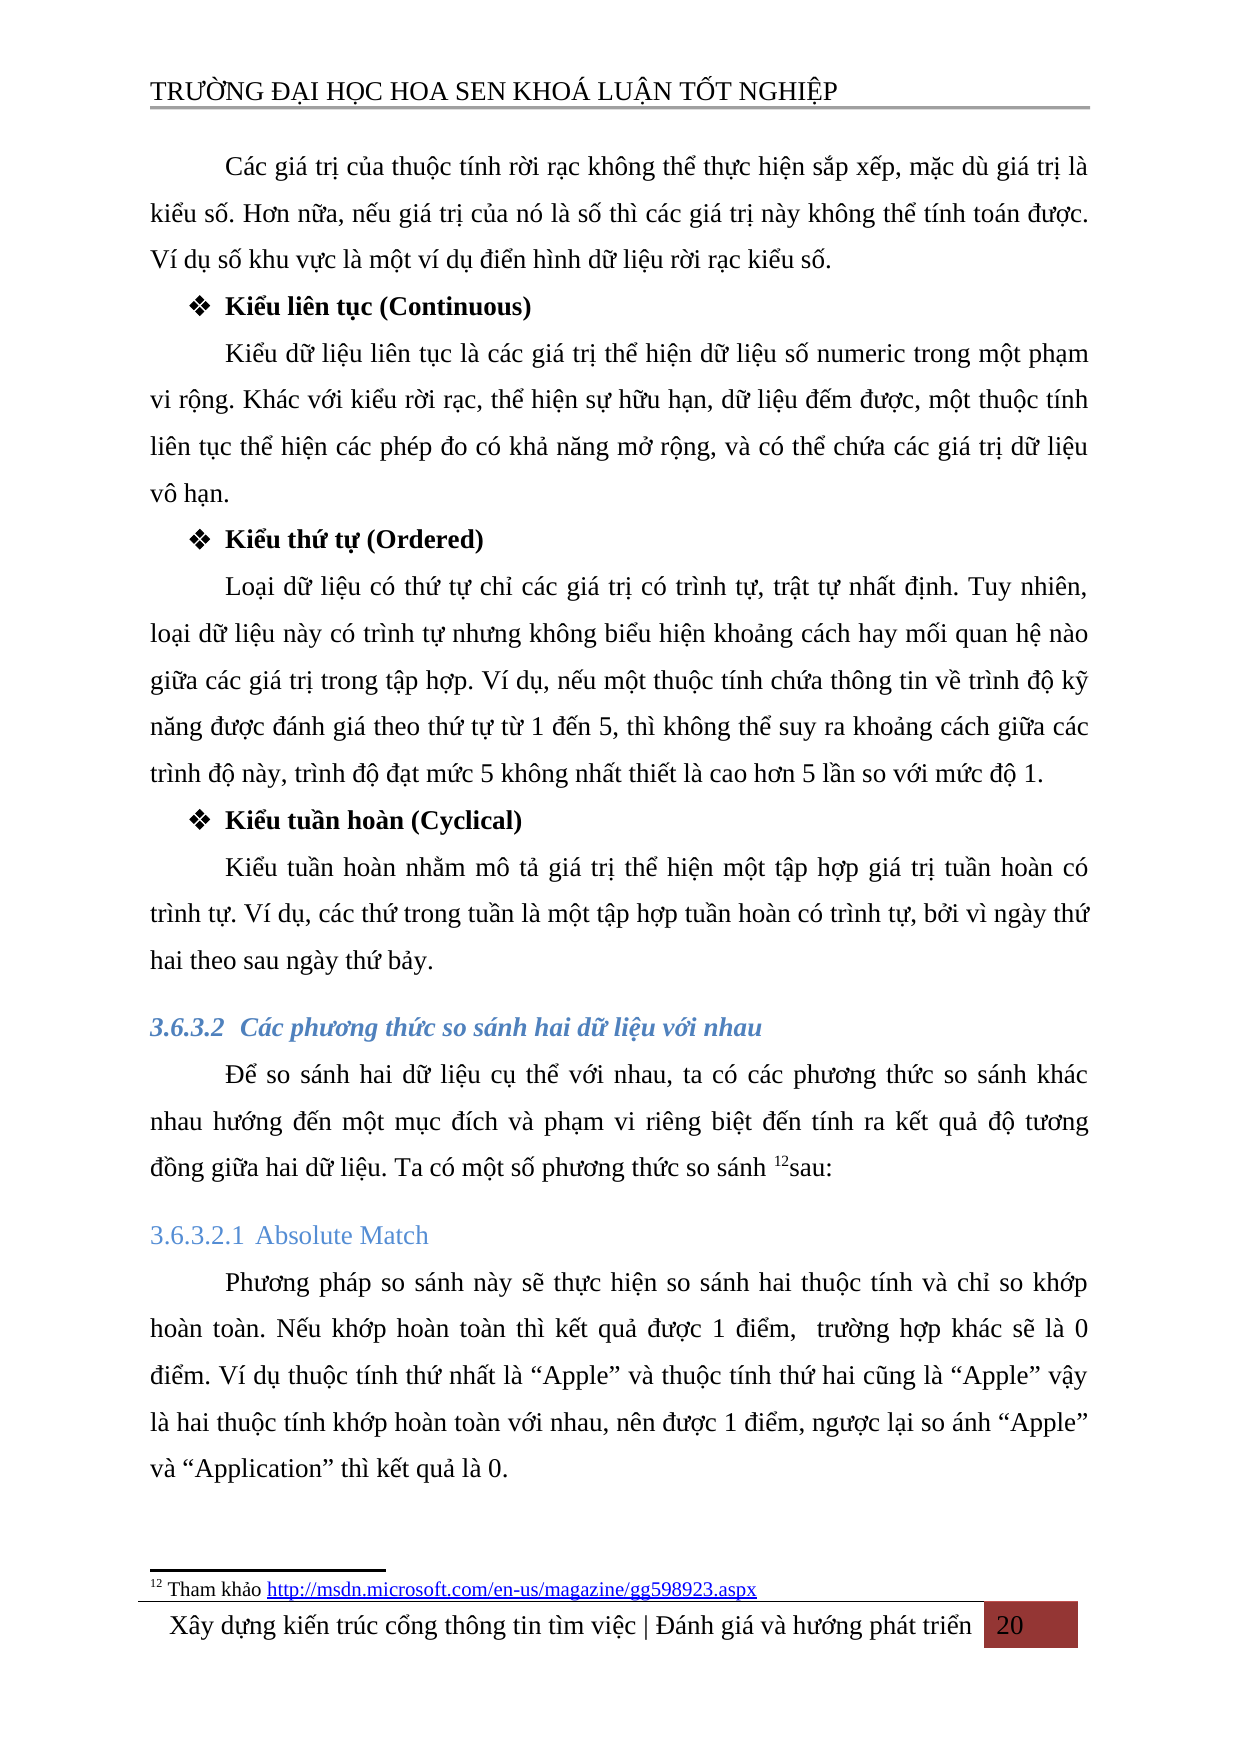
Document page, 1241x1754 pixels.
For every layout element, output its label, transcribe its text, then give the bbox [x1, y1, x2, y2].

subtitle Absolute Match [150, 1219, 1090, 1250]
text Loại dữ liệu có thứ tự chỉ các giá trị có trình tự, trật tự nhất định. Tuy nhiên, loại dữ liệu này có trình tự nhưng không biểu hiện khoảng cách hay mối quan hệ nào giữa các giá trị trong tập hợp. Ví dụ, nếu một thuộc tính chứa thông tin về trình độ kỹ năng được đánh giá theo thứ tự từ 1 đến 5, thì không thể suy ra khoảng cách giữa các trình độ này, trình độ đạt mức 5 không nhất thiết là cao hơn 5 lần so với mức độ 1. [150, 570, 1090, 788]
text Phương pháp so sánh này sẽ thực hiện so sánh hai thuộc tính và chỉ so khớp hoàn toàn. Nếu khớp hoàn toàn thì kết quả được 1 điểm, trường hợp khác sẽ là 0 điểm. Ví dụ thuộc tính thứ nhất là “Apple” và thuộc tính thứ hai cũng là “Apple” vậy là hai thuộc tính khớp hoàn toàn với nhau, nên được 1 điểm, ngược lại so ánh “Apple” và “Application” thì kết quả là 0. [150, 1266, 1090, 1483]
subtitle Các phương thức so sánh hai dữ liệu với nhau [150, 1011, 1090, 1043]
list Kiểu tuần hoàn (Cyclical) [187, 804, 1090, 835]
list Kiểu thứ tự (Ordered) [187, 523, 1090, 555]
list Kiểu liên tục (Continuous) [187, 290, 1090, 321]
text Để so sánh hai dữ liệu cụ thể với nhau, ta có các phương thức so sánh khác nhau hướng đến một mục đích và phạm vi riêng biệt đến tính ra kết quả độ tương đồng giữa hai dữ liệu. Ta có một số phương thức so sánh sau: [150, 1058, 1090, 1183]
text Kiểu tuần hoàn nhằm mô tả giá trị thể hiện một tập hợp giá trị tuần hoàn có trình tự. Ví dụ, các thứ trong tuần là một tập hợp tuần hoàn có trình tự, bởi vì ngày thứ hai theo sau ngày thứ bảy. [150, 851, 1090, 975]
text Các giá trị của thuộc tính rời rạc không thể thực hiện sắp xếp, mặc dù giá trị là kiểu số. Hơn nữa, nếu giá trị của nó là số thì các giá trị này không thể tính toán được. Ví dụ số khu vực là một ví dụ điển hình dữ liệu rời rạc kiểu số. [150, 150, 1090, 274]
text Kiểu dữ liệu liên tục là các giá trị thể hiện dữ liệu số numeric trong một phạm vi rộng. Khác với kiểu rời rạc, thể hiện sự hữu hạn, dữ liệu đếm được, một thuộc tính liên tục thể hiện các phép đo có khả năng mở rộng, và có thể chứa các giá trị dữ liệu vô hạn. [150, 337, 1090, 508]
